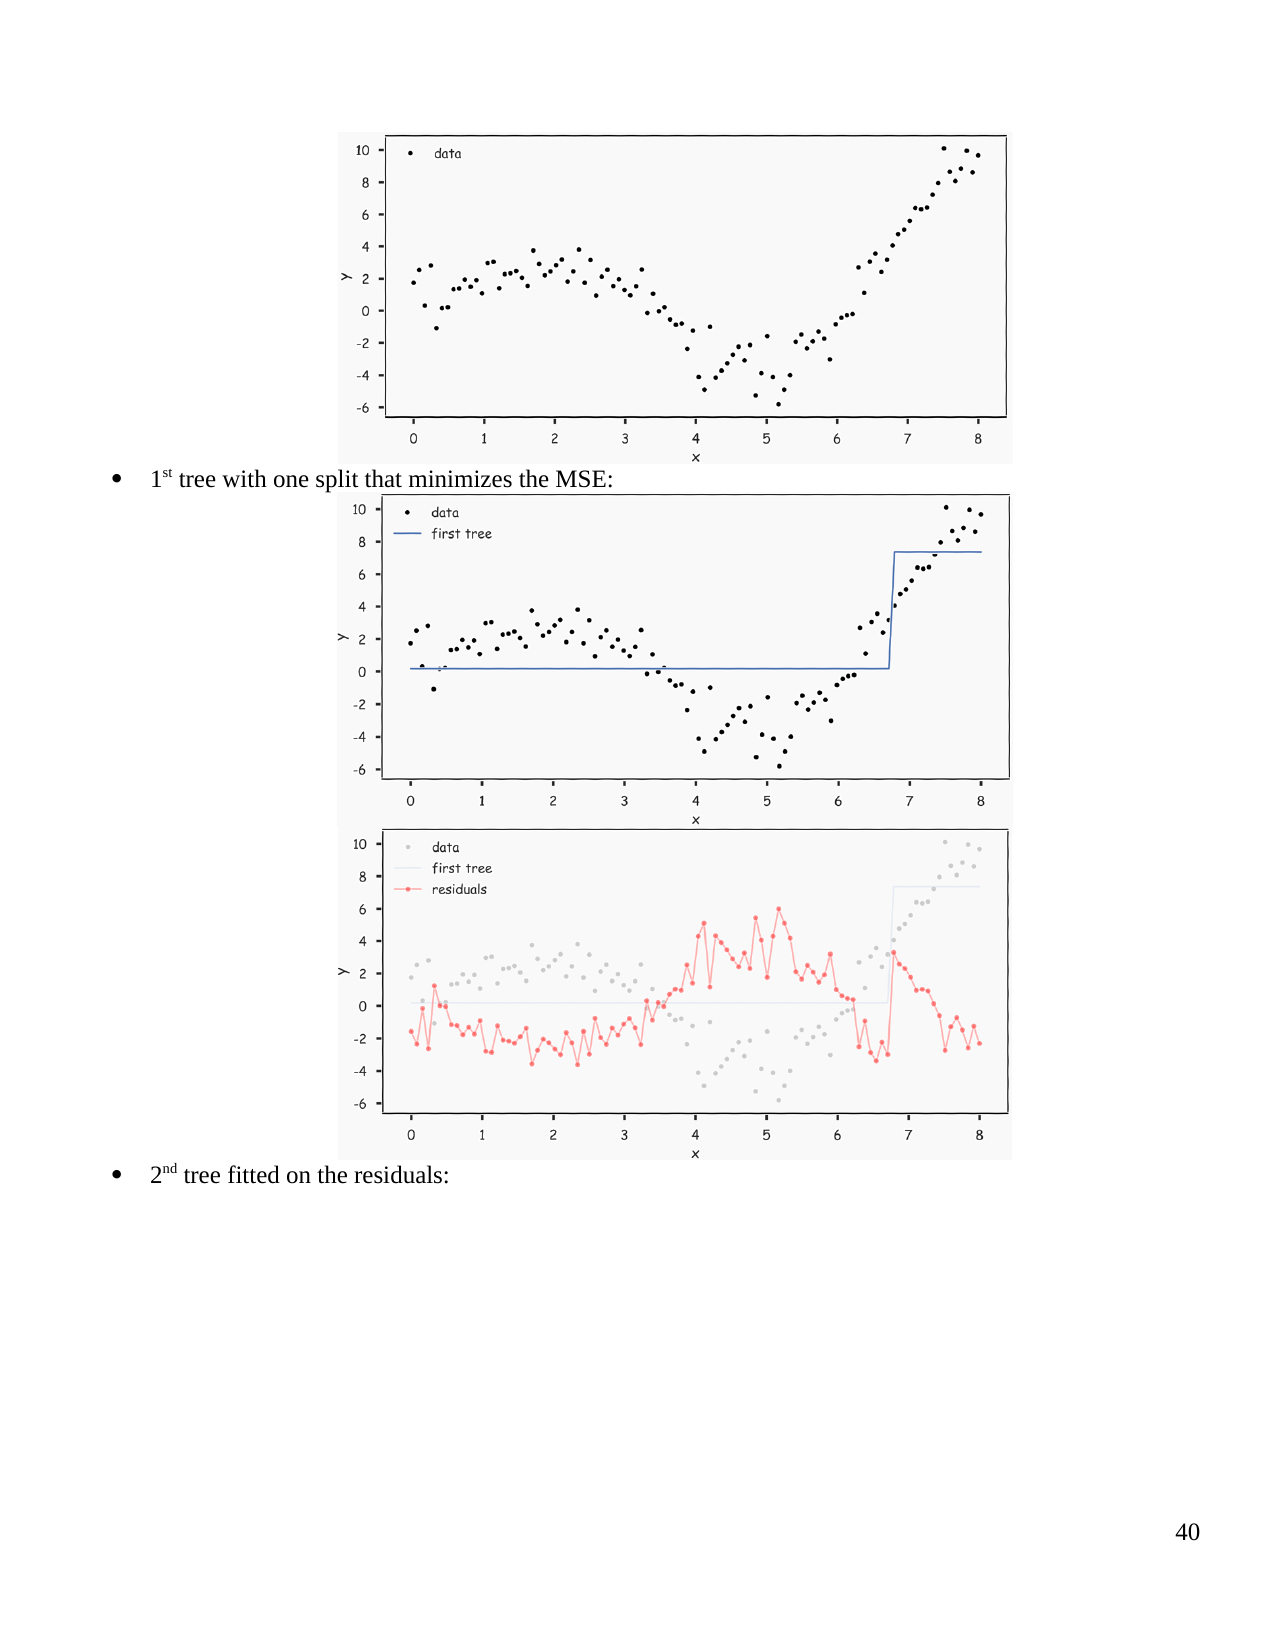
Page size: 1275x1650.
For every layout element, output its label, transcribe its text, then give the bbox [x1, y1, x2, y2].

list 1st tree with one split that minimizes the MSE: [112, 464, 1200, 493]
list 2nd tree fitted on the residuals: [112, 1160, 1200, 1188]
picture [337, 132, 1013, 464]
picture [336, 492, 1014, 1160]
